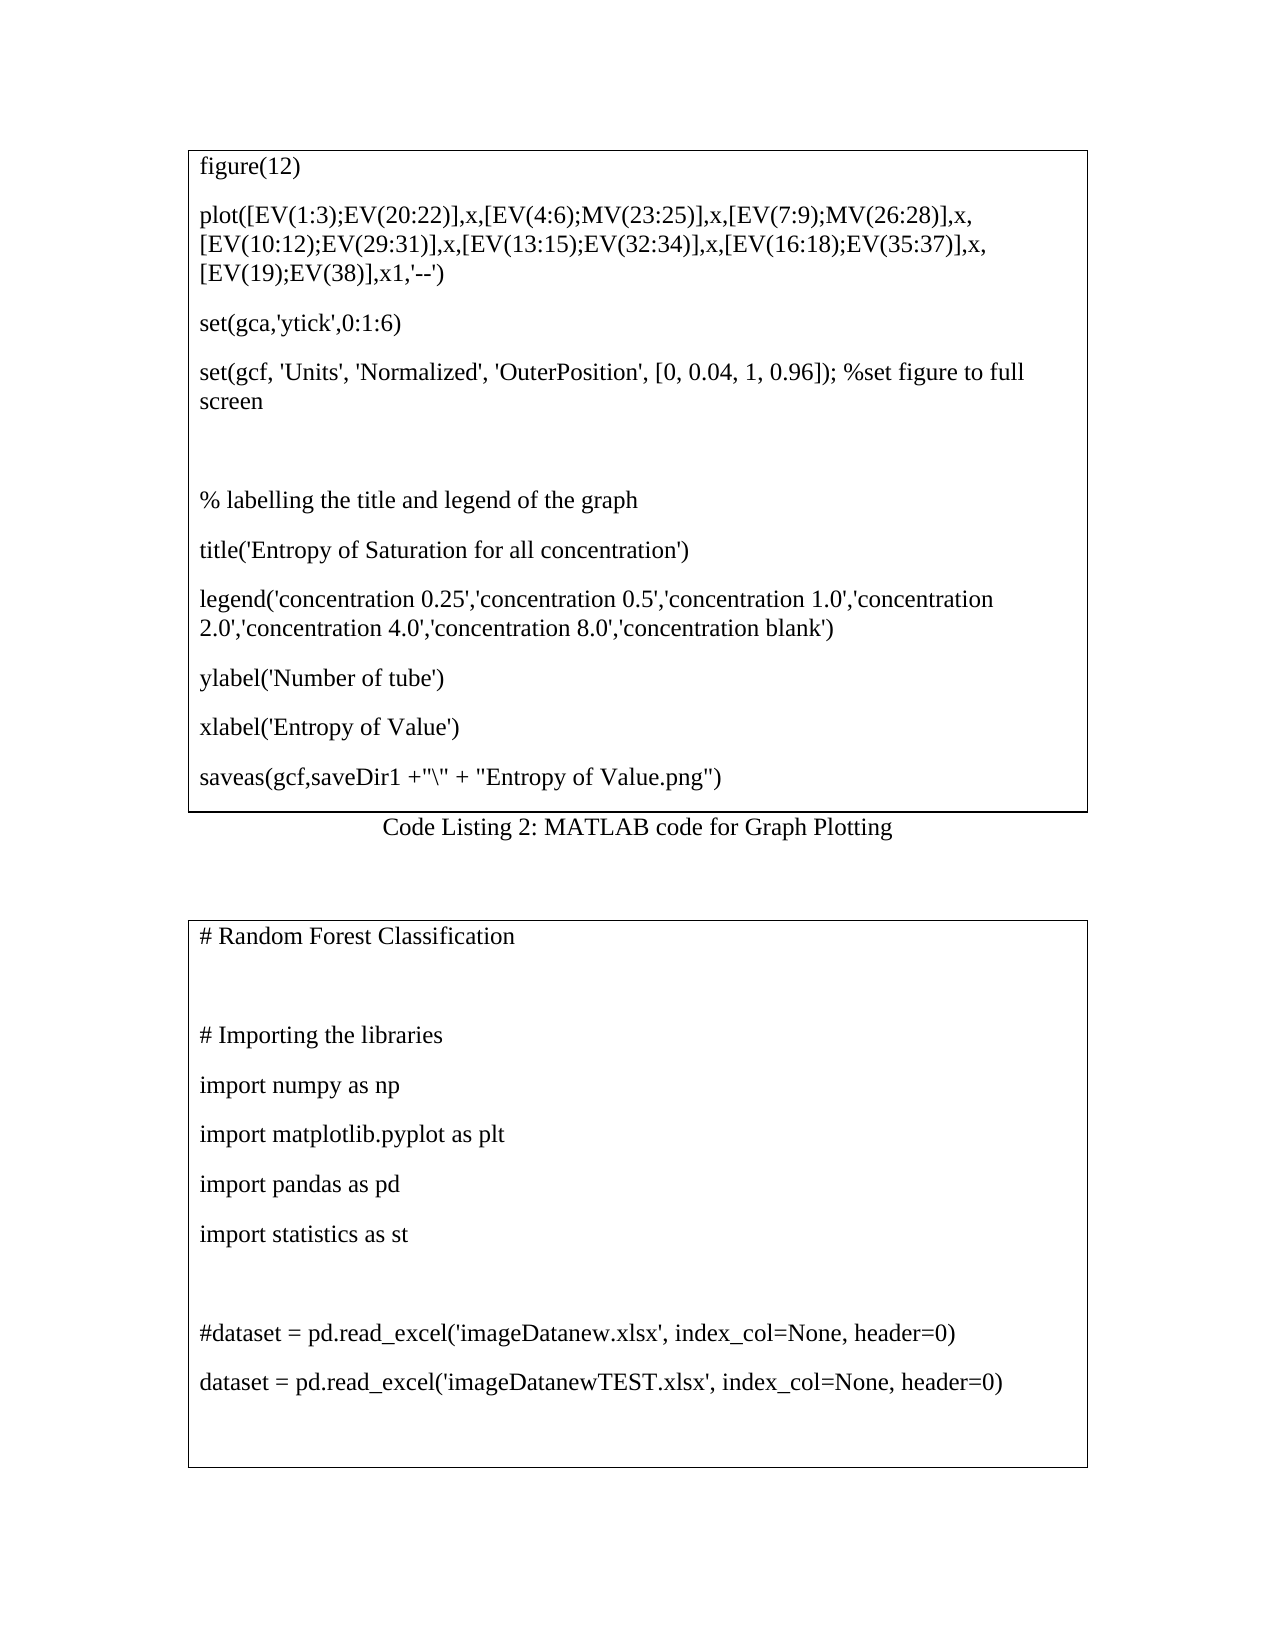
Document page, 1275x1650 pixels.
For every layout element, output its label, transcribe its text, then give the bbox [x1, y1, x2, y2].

text Code Listing 2: MATLAB code for Graph Plotting [187, 812, 1087, 841]
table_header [189, 151, 1087, 811]
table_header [189, 921, 1087, 1467]
